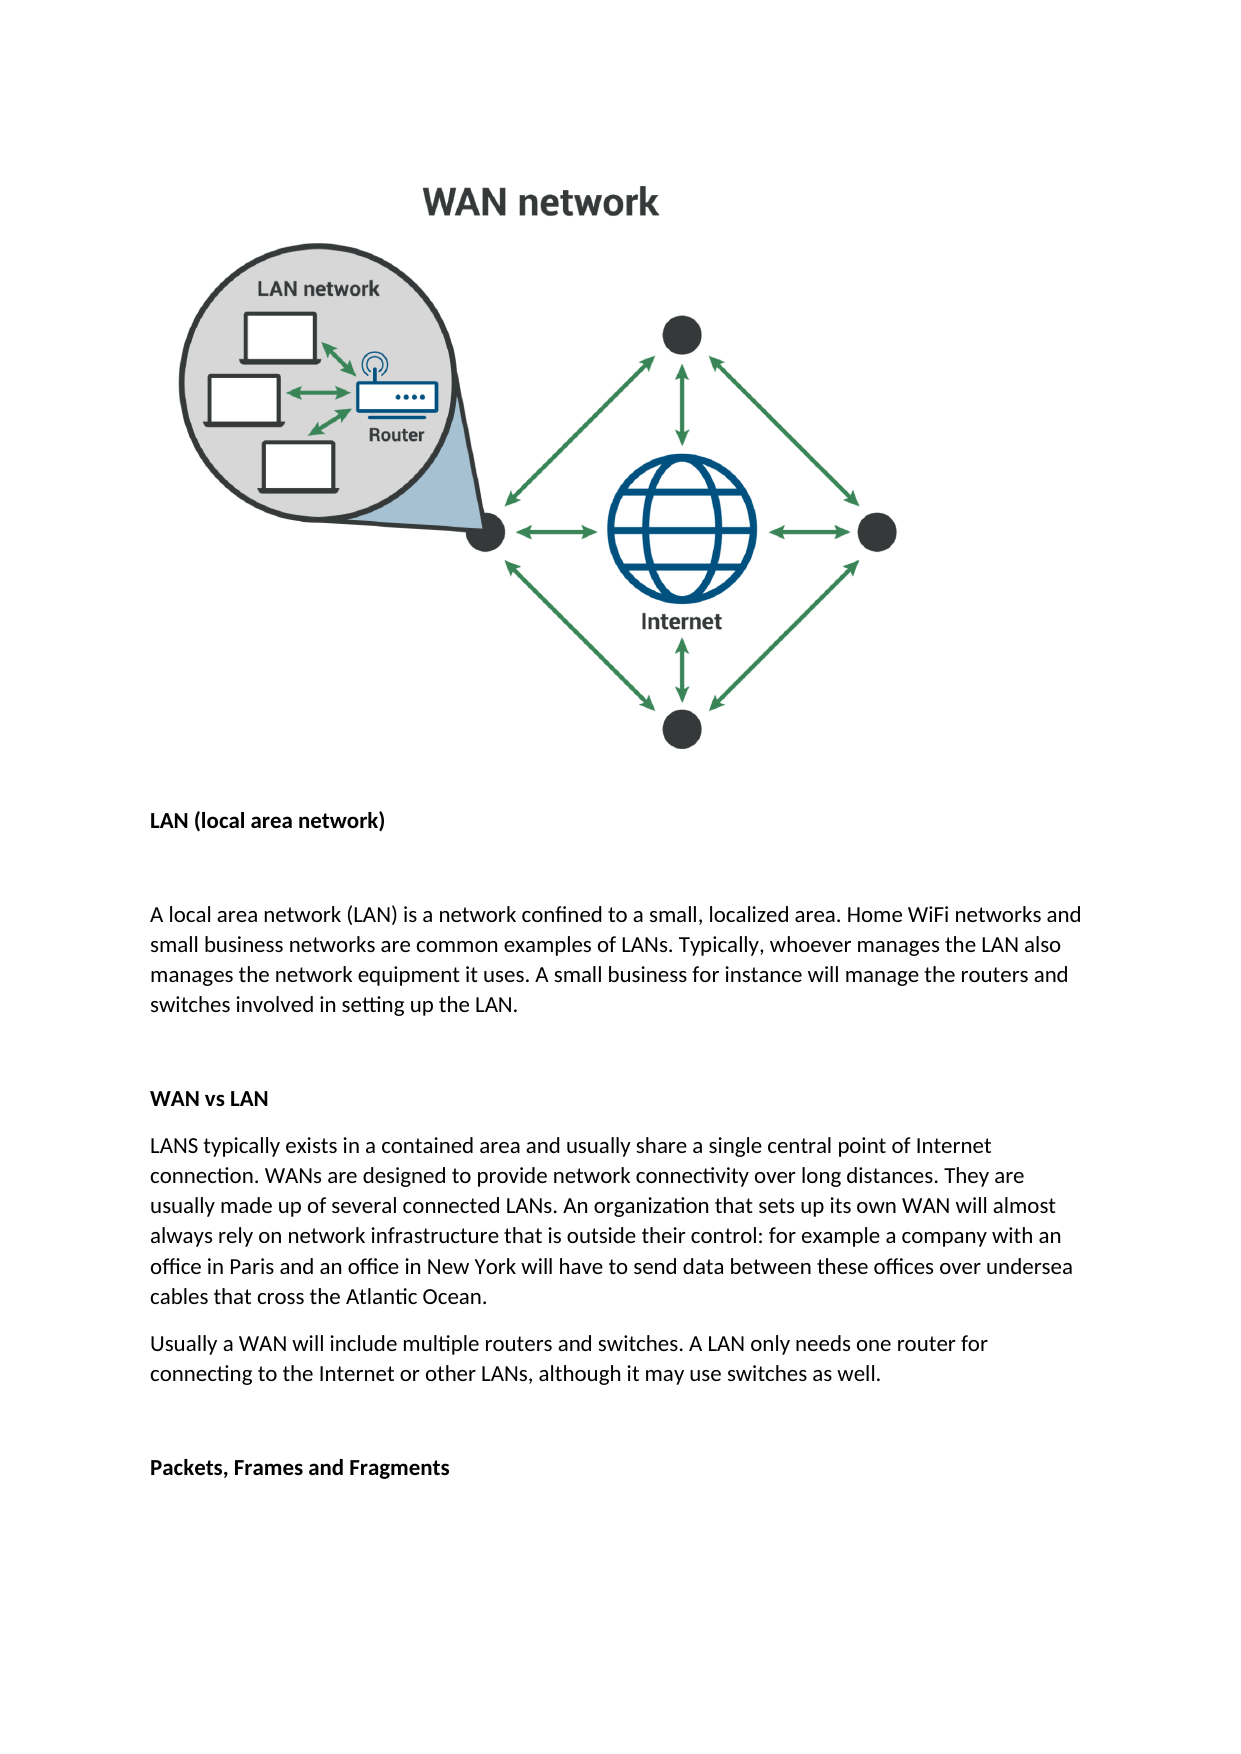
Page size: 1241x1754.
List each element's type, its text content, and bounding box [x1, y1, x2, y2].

text WAN vs LAN [150, 1084, 1090, 1112]
text LAN (local area network) [150, 806, 1090, 834]
text LANS typically exists in a contained area and usually share a single central point of Internet connection. WANs are designed to provide network connectivity over long distances. They are usually made up of several connected LANs. An organization that sets up its own WAN will almost always rely on network infrastructure that is outside their control: for example a company with an office in Paris and an office in New York will have to send data between these offices over undersea cables that cross the Atlantic Ocean. [150, 1131, 1090, 1310]
text A local area network (LAN) is a network confined to a small, localized area. Home WiFi networks and small business networks are common examples of LANs. Typically, whoever manages the LAN also manages the network equipment it uses. A small business for instance will manage the routers and switches involved in setting up the LAN. [150, 900, 1090, 1018]
picture [150, 150, 975, 788]
text Packets, Frames and Fragments [150, 1453, 1090, 1481]
text Usually a WAN will include multiple routers and switches. A LAN only needs one router for connecting to the Internet or other LANs, although it may use switches as well. [150, 1329, 1090, 1387]
